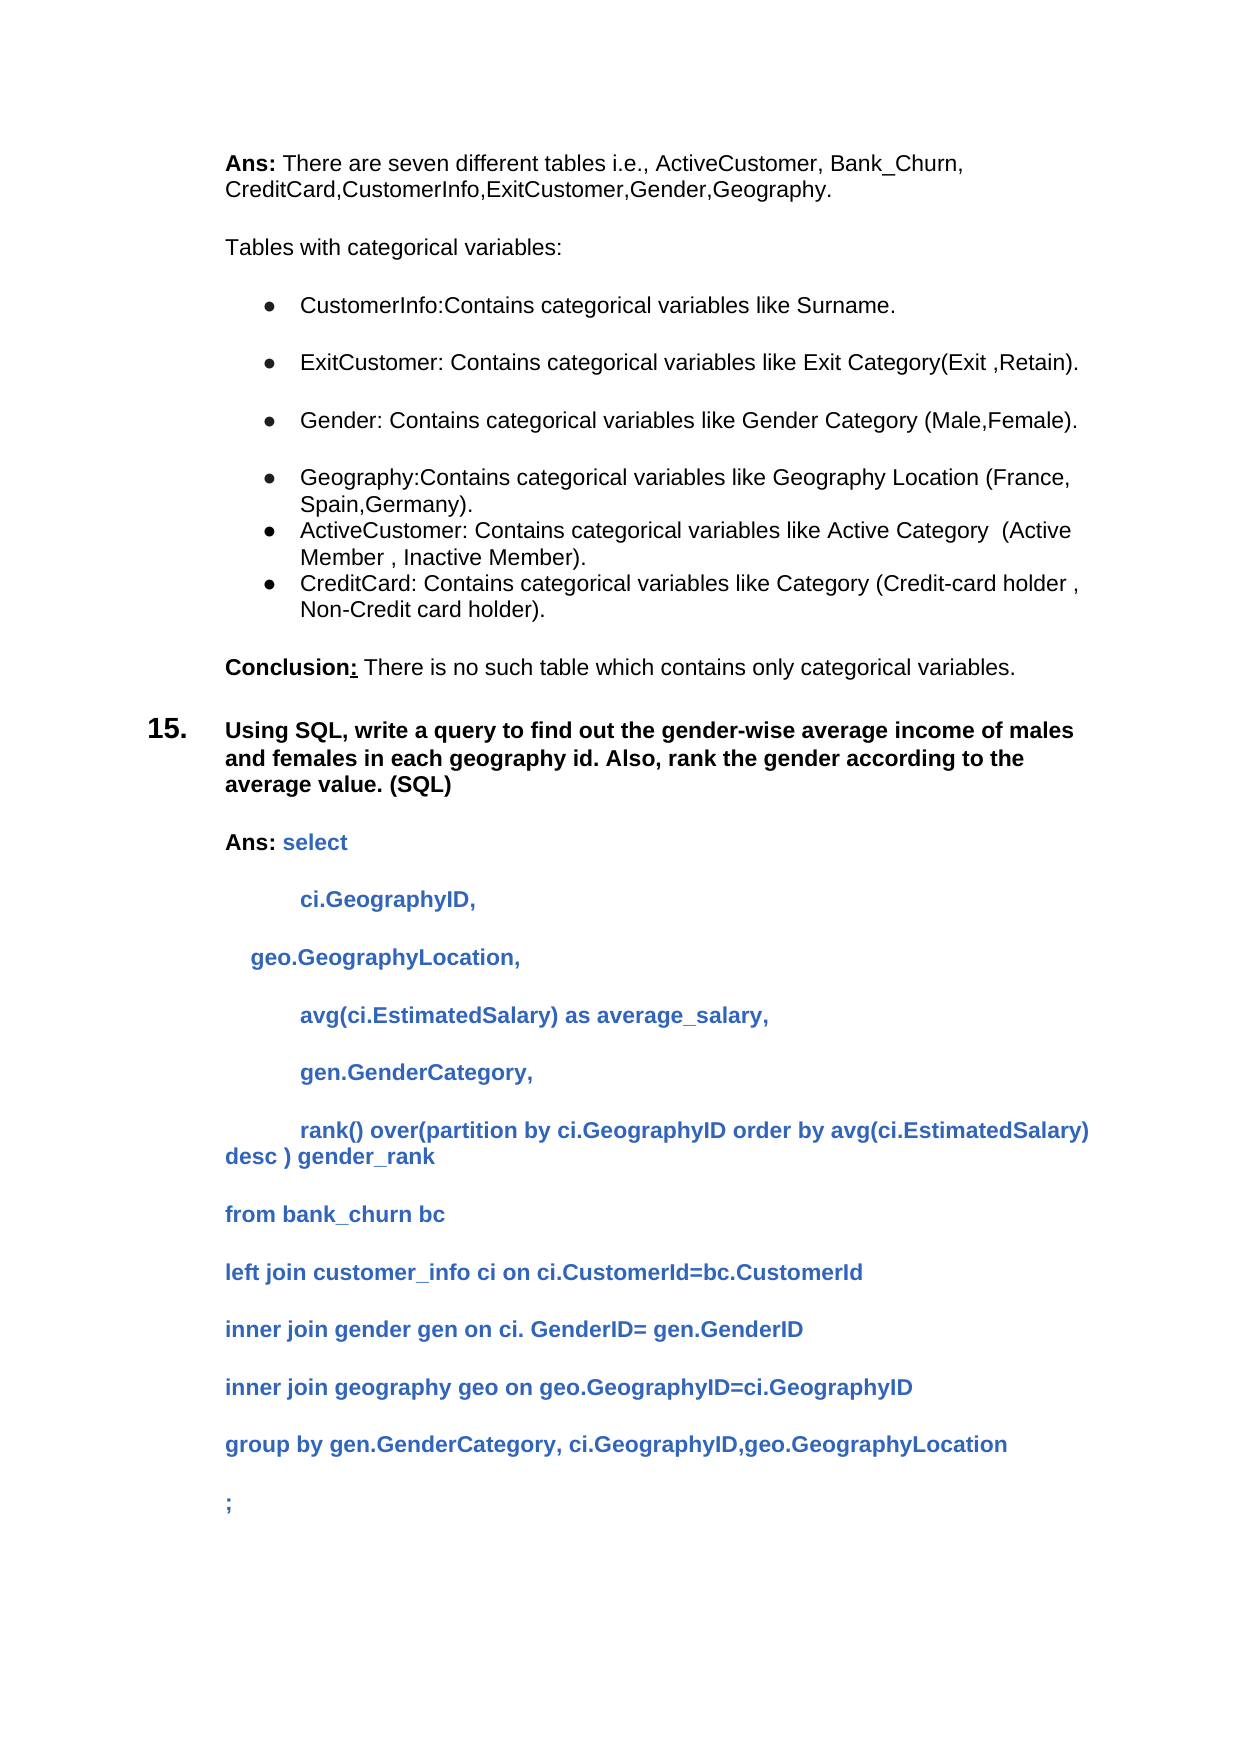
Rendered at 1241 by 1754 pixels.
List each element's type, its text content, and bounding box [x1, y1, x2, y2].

list ActiveCustomer: Contains categorical variables like Active Category (Active Member , Inactive Member). [262, 517, 1090, 570]
text gen.GenderCategory, [225, 1059, 1090, 1086]
list CustomerInfo:Contains categorical variables like Surname. [262, 292, 1090, 318]
list Geography:Contains categorical variables like Geography Location (France, Spain,Germany). [262, 464, 1090, 517]
text avg(ci.EstimatedSalary) as average_salary, [225, 1002, 1090, 1028]
list Using SQL, write a query to find out the gender-wise average income of males and females in each geography id. Also, rank the gender according to the average value. (SQL) [187, 711, 1090, 798]
text rank() over(partition by ci.GeographyID order by avg(ci.EstimatedSalary) desc ) gender_rank [225, 1117, 1090, 1169]
list CreditCard: Contains categorical variables like Category (Credit-card holder , Non-Credit card holder). [262, 570, 1090, 622]
text Tables with categorical variables: [225, 234, 1090, 260]
text ci.GeographyID, [225, 886, 1090, 913]
text geo.GeographyLocation, [225, 944, 1090, 970]
text left join customer_info ci on ci.CustomerId=bc.CustomerId [225, 1258, 1090, 1285]
text Conclusion: There is no such table which contains only categorical variables. [150, 654, 1090, 680]
list ExitCustomer: Contains categorical variables like Exit Category(Exit ,Retain). [262, 349, 1090, 376]
text ; [225, 1489, 1090, 1515]
text inner join geography geo on geo.GeographyID=ci.GeographyID [225, 1374, 1090, 1400]
text group by gen.GenderCategory, ci.GeographyID,geo.GeographyLocation [225, 1431, 1090, 1458]
text from bank_churn bc [225, 1201, 1090, 1227]
text inner join gender gen on ci. GenderID= gen.GenderID [225, 1316, 1090, 1342]
list Gender: Contains categorical variables like Gender Category (Male,Female). [262, 407, 1090, 433]
text Ans: There are seven different tables i.e., ActiveCustomer, Bank_Churn, CreditCard,CustomerInfo,ExitCustomer,Gender,Geography. [225, 150, 1090, 203]
text Ans: select [225, 829, 1090, 855]
